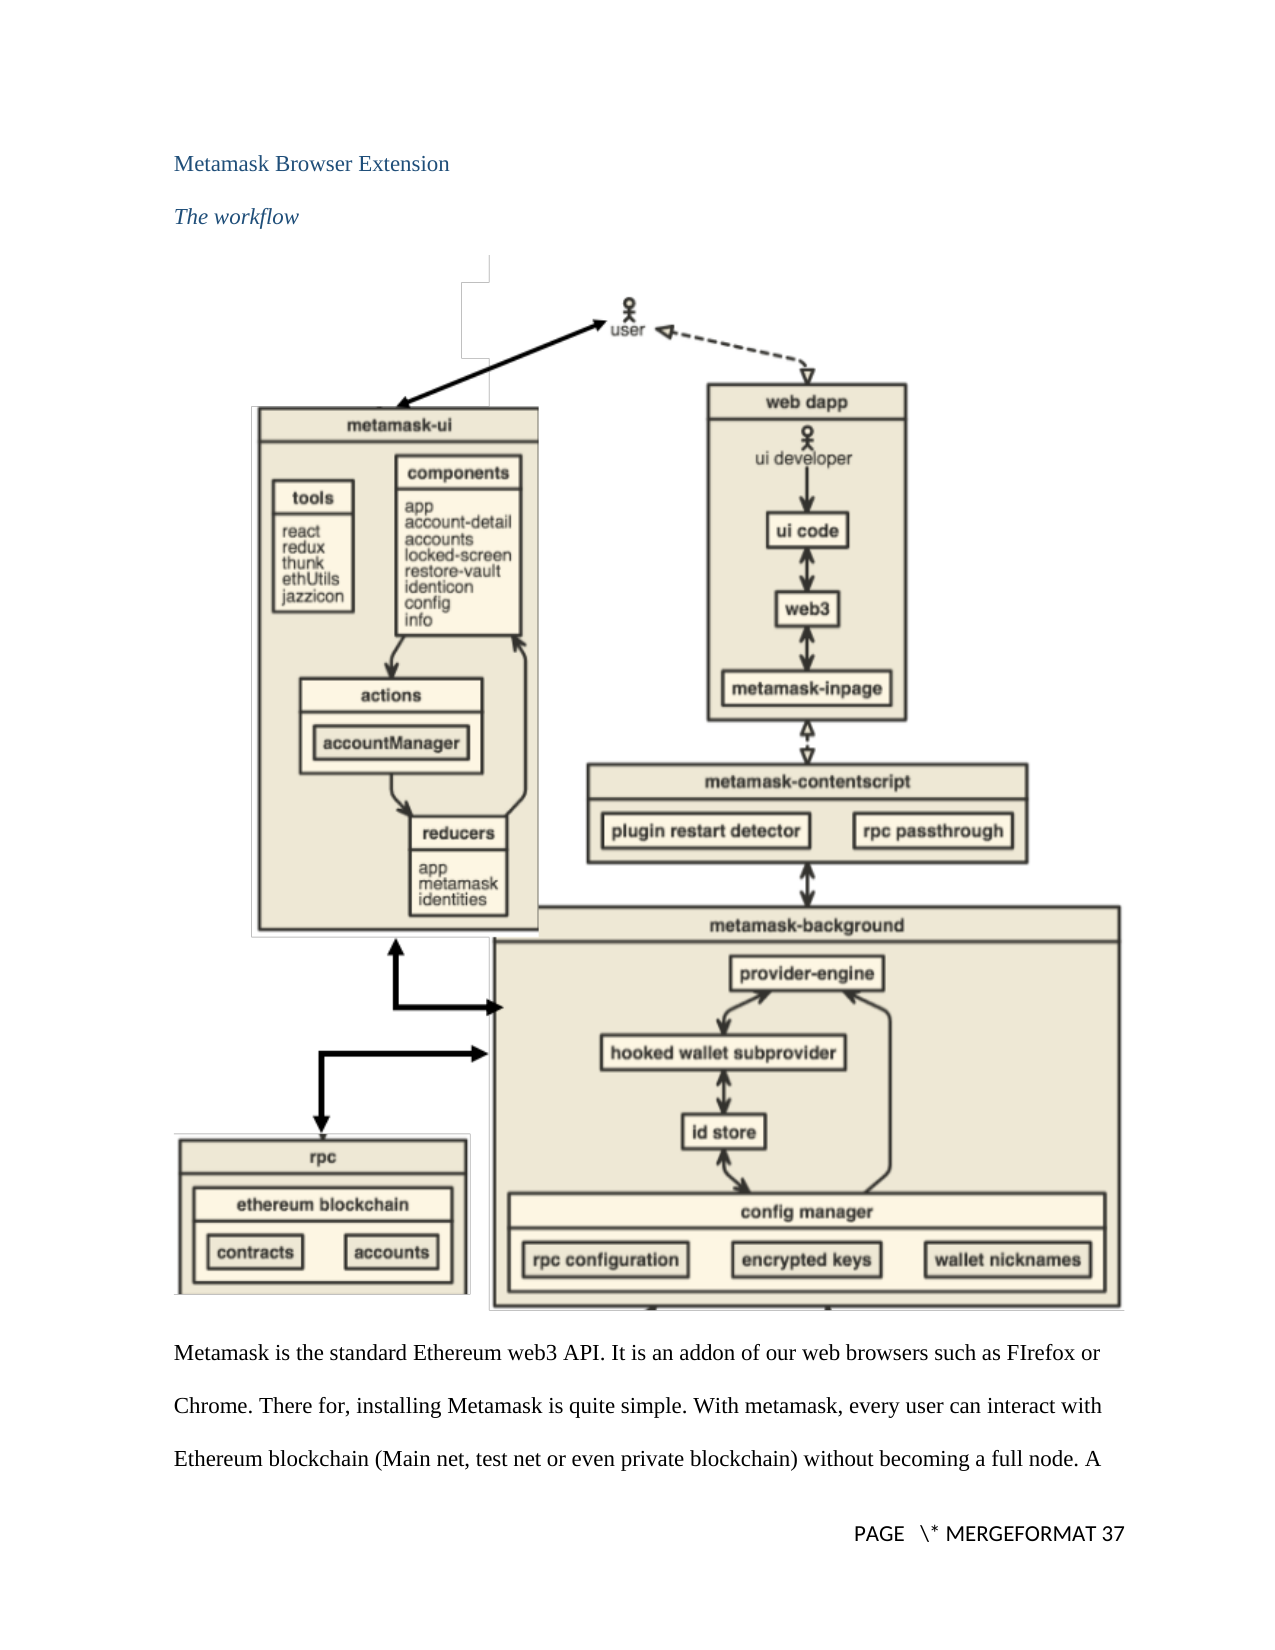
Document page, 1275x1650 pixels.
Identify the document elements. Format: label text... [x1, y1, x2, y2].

picture [173, 255, 1125, 1312]
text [174, 1339, 1125, 1471]
subtitle The workflow [174, 203, 1125, 229]
subtitle Metamask Browser Extension [174, 150, 1125, 176]
